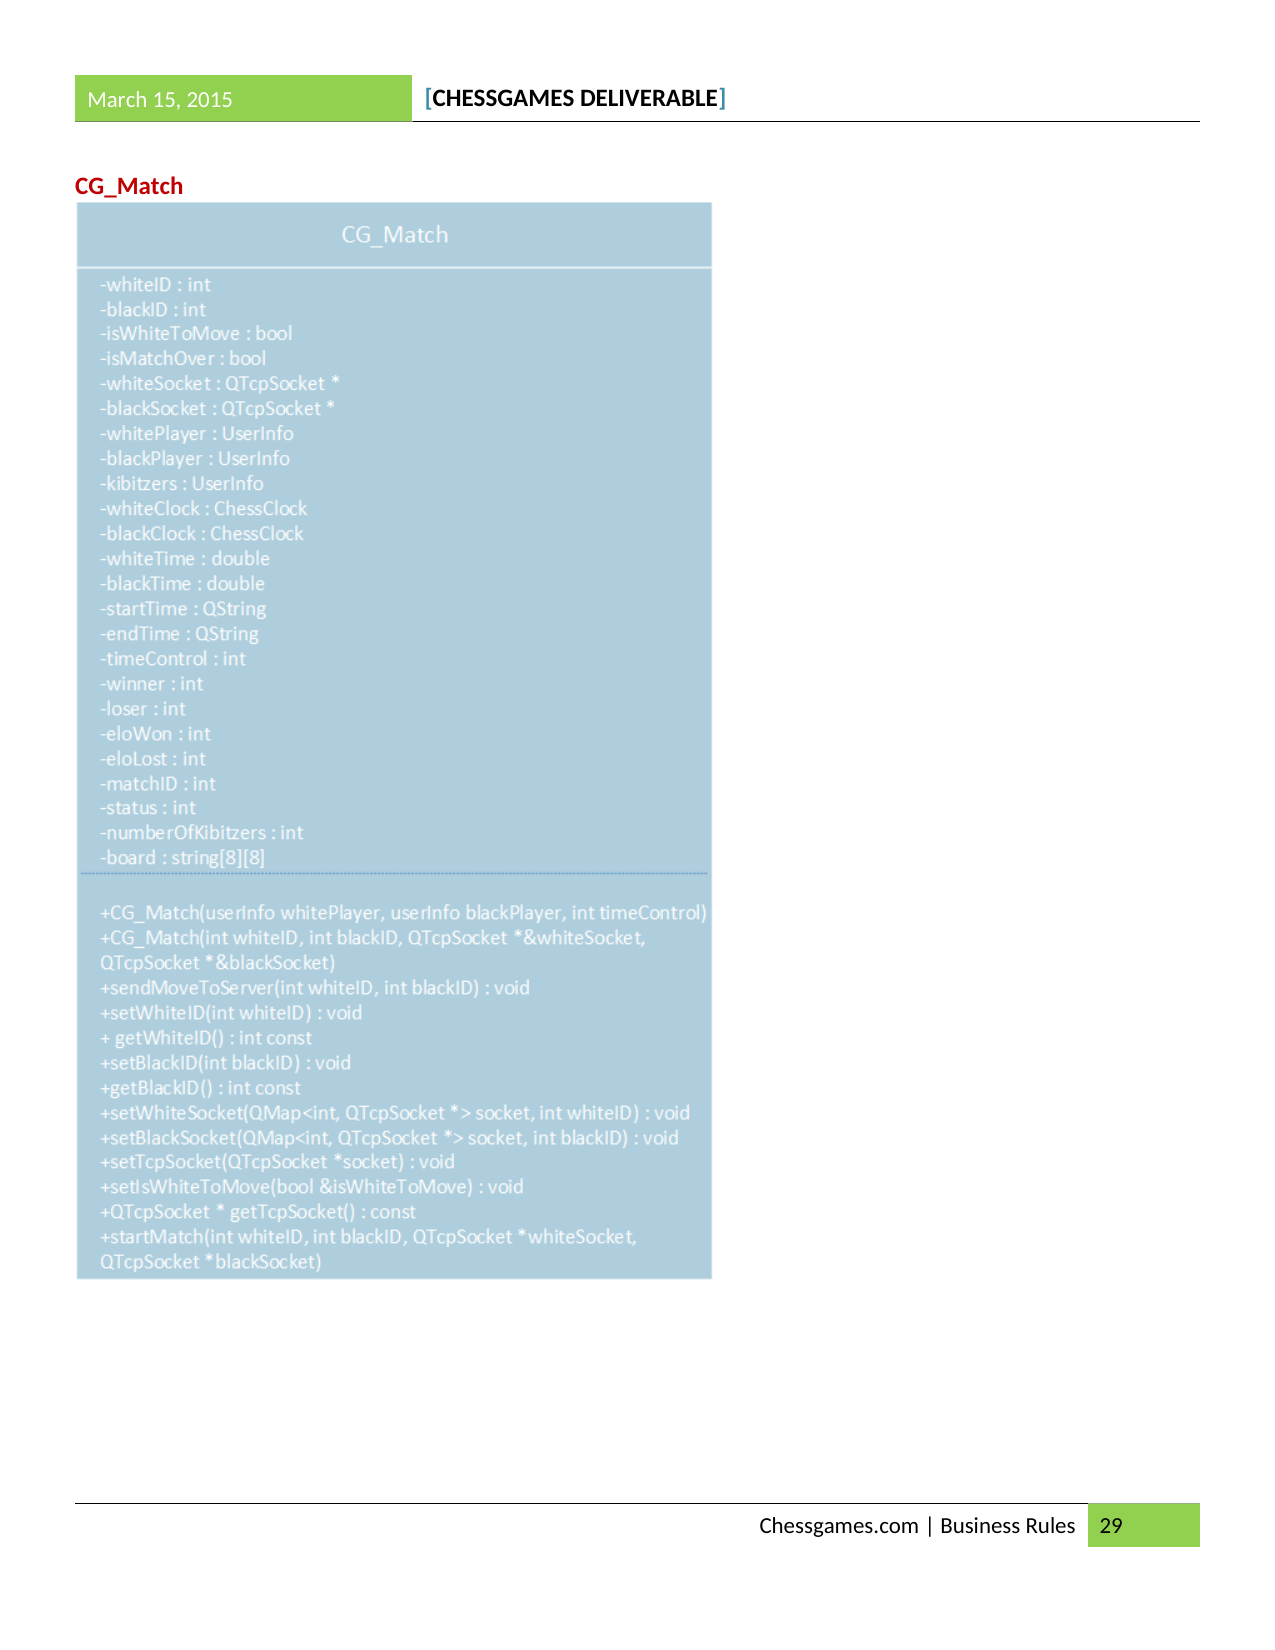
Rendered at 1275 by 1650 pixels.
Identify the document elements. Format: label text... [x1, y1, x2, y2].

picture [75, 201, 718, 1286]
subtitle CG_Match [75, 170, 1200, 201]
